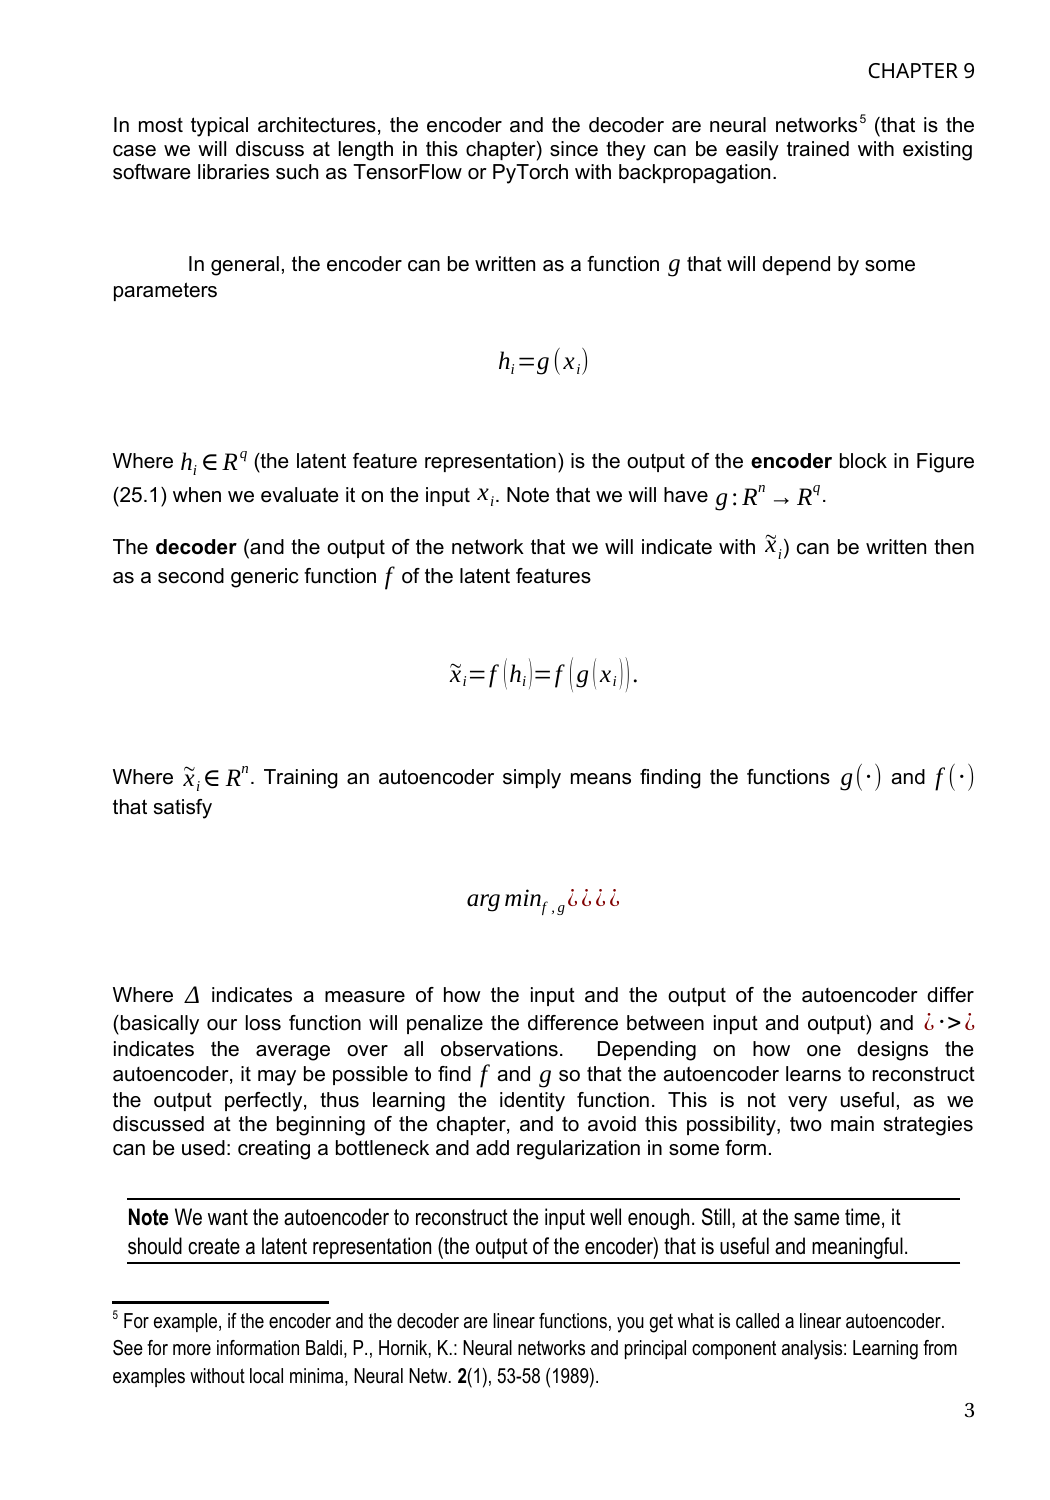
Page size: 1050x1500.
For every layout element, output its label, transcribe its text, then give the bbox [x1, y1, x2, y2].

text Where . Training an autoencoder simply means finding the functions and that satisfy [112, 760, 975, 819]
text Where indicates a measure of how the input and the output of the autoencoder differ (basically our loss function will penalize the difference between input and output) and indicates the average over all observations. Depending on how one designs the autoencoder, it may be possible to find and so that the autoencoder learns to reconstruct the output perfectly, thus learning the identity function. This is not very useful, as we discussed at the beginning of the chapter, and to avoid this possibility, two main strategies can be used: creating a bottleneck and add regularization in some form. [112, 981, 975, 1160]
text In general, the encoder can be written as a function that will depend by some parameters [112, 250, 975, 302]
text The decoder (and the output of the network that we will indicate with ) can be written then as a second generic function of the latent features [112, 531, 975, 590]
text Where (the latent feature representation) is the output of the encoder block in Figure (25.1) when we evaluate it on the input . Note that we will have . [112, 444, 975, 510]
text In most typical architectures, the encoder and the decoder are neural networks (that is the case we will discuss at length in this chapter) since they can be easily trained with existing software libraries such as TensorFlow or PyTorch with backpropagation. [112, 112, 975, 184]
text Note We want the autoencoder to reconstruct the input well enough. Still, at the same time, it should create a latent representation (the output of the encoder) that is useful and meaningful. [127, 1200, 960, 1262]
